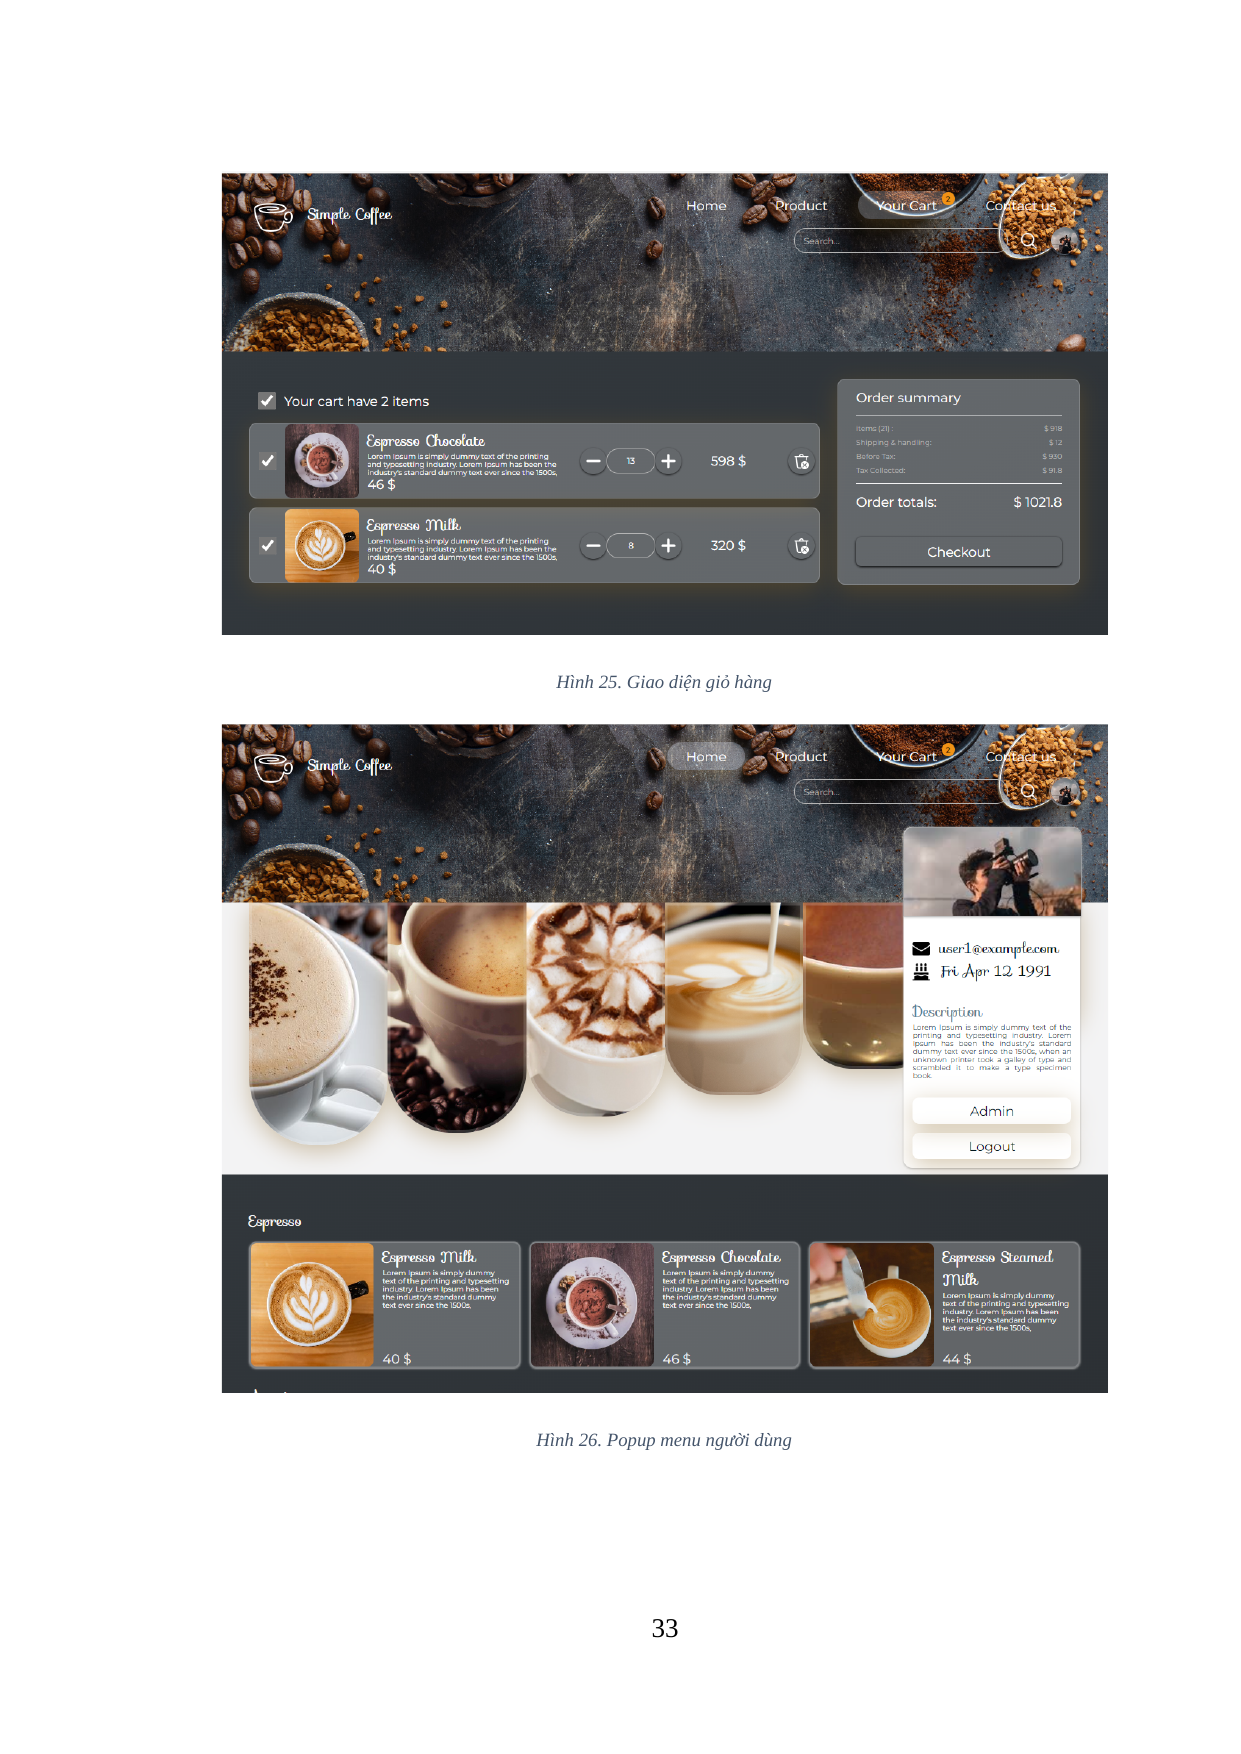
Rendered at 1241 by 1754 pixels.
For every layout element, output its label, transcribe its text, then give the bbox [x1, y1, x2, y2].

text Hình 25. Giao diện giỏ hàng [208, 671, 1122, 693]
picture [221, 171, 1109, 635]
text Hình 26. Popup menu người dùng [208, 1429, 1122, 1451]
picture [221, 724, 1109, 1393]
